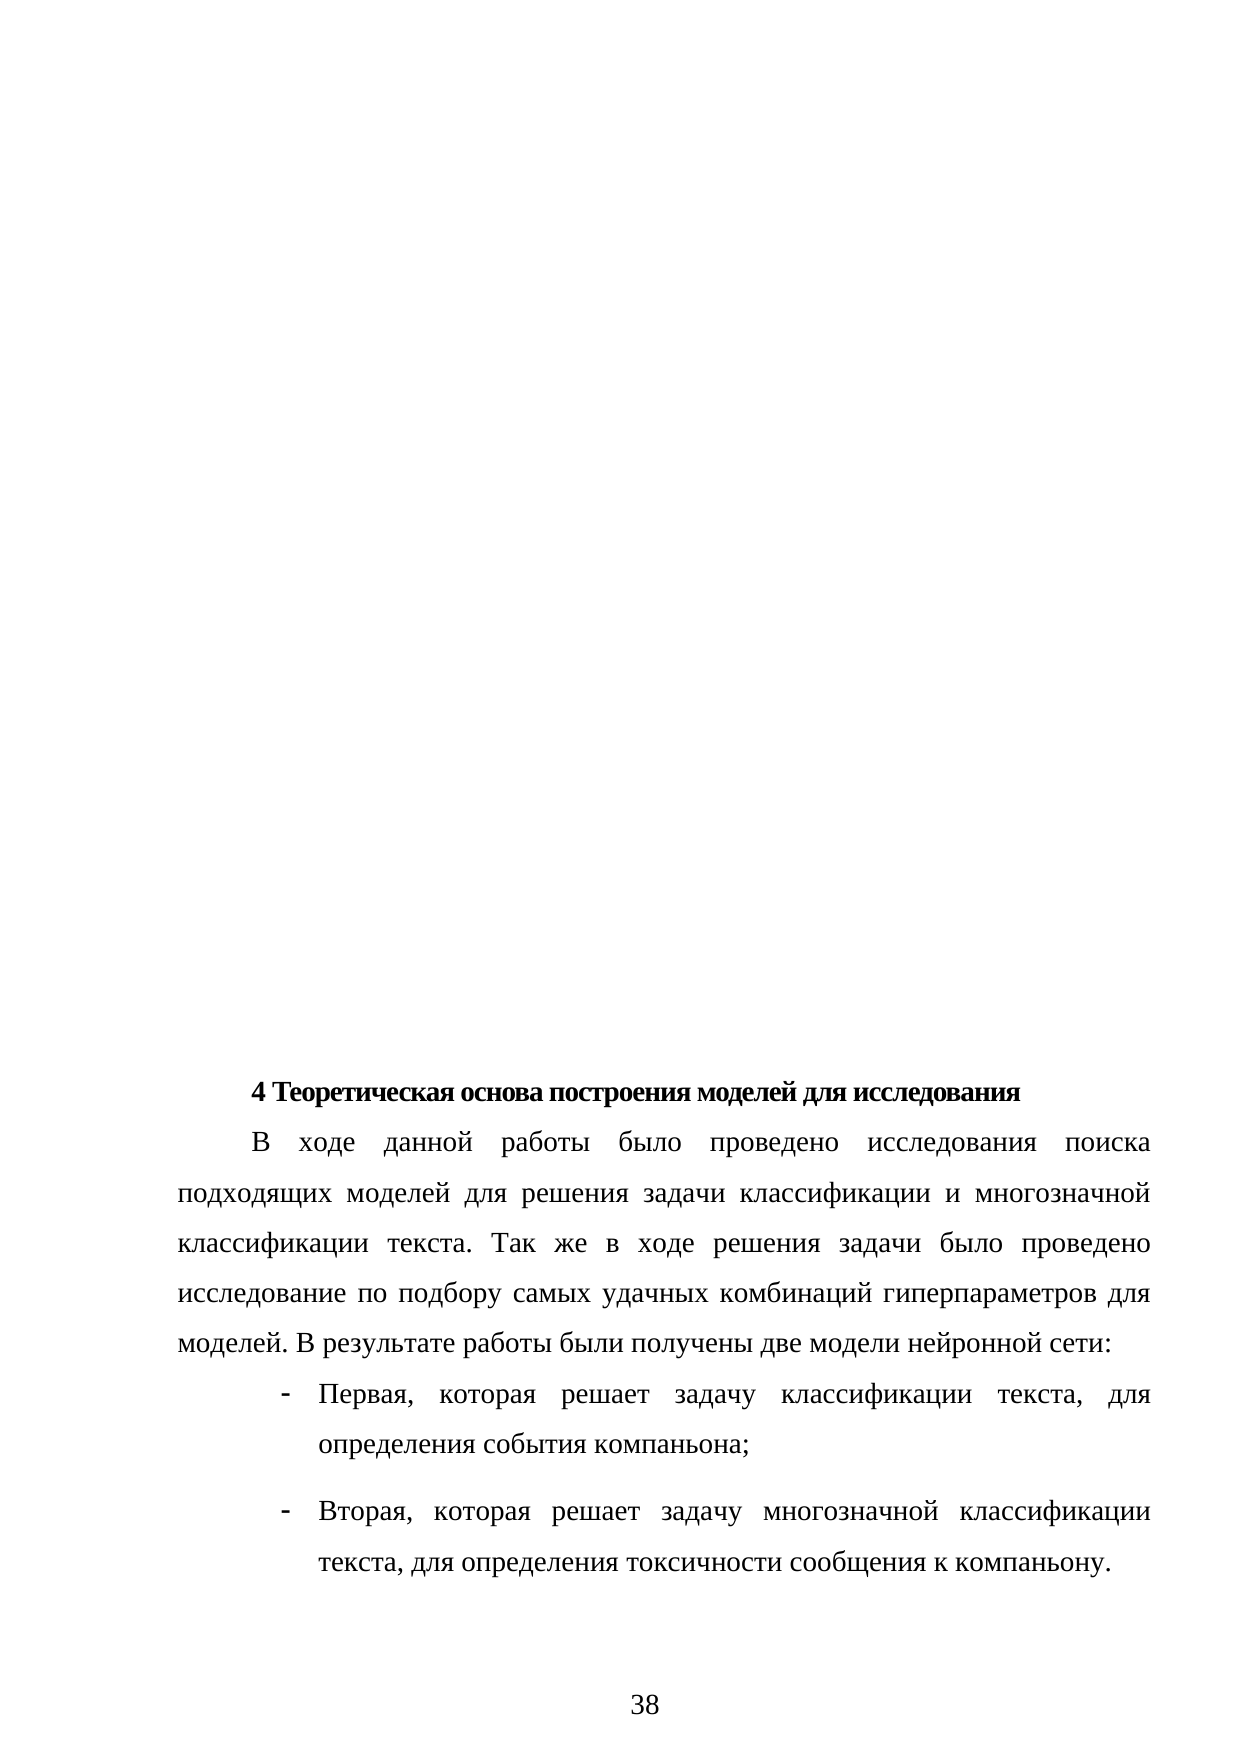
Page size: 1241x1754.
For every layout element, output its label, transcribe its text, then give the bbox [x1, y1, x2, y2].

title Теоретическая основа построения моделей для исследования [224, 1074, 1152, 1108]
list Первая, которая решает задачу классификации текста, для определения события компаньона; [281, 1376, 1152, 1460]
text В ходе данной работы было проведено исследования поиска подходящих моделей для решения задачи классификации и многозначной классификации текста. Так же в ходе решения задачи было проведено исследование по подбору самых удачных комбинаций гиперпараметров для моделей. В результате работы были получены две модели нейронной сети: [177, 1124, 1152, 1359]
list Вторая, которая решает задачу многозначной классификации текста, для определения токсичности сообщения к компаньону. [281, 1493, 1152, 1577]
